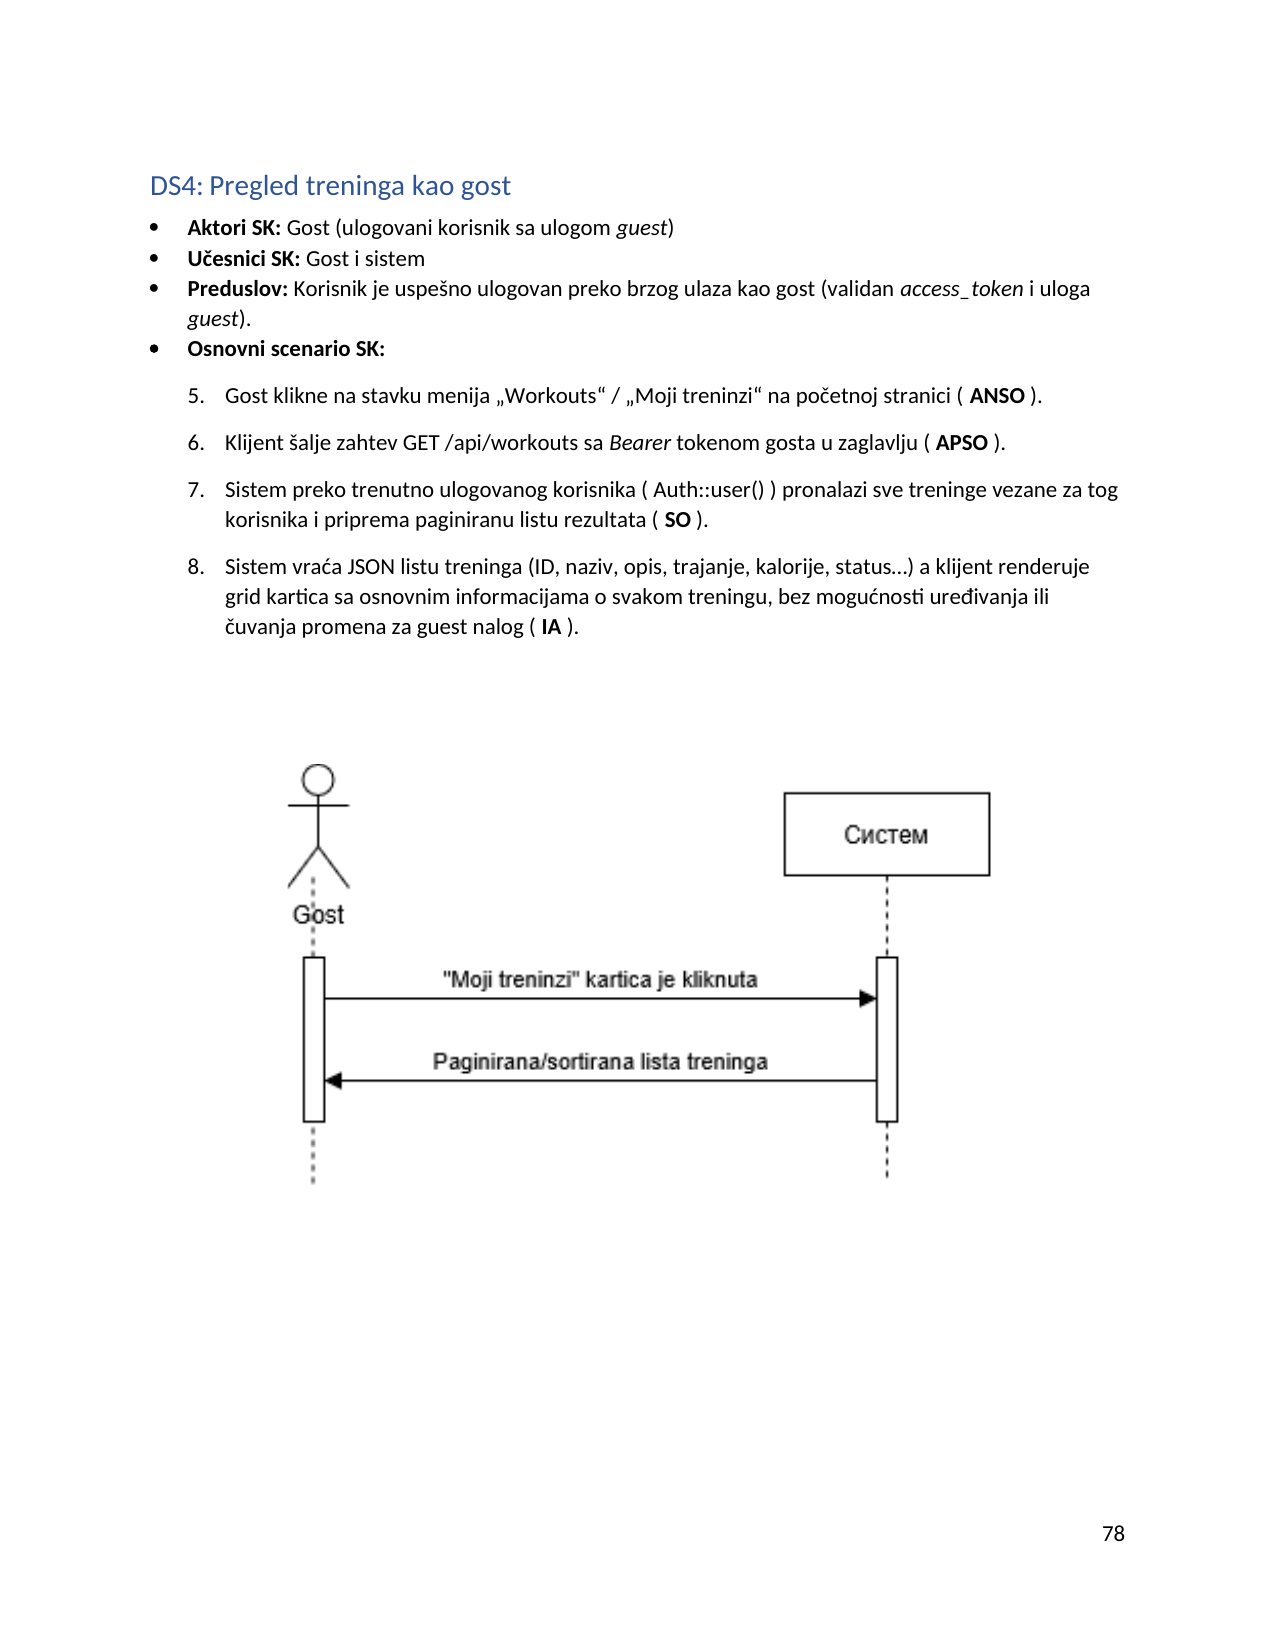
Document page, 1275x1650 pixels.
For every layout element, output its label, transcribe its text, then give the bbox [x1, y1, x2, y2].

list Sistem preko trenutno ulogovanog korisnika ( Auth::user() ) pronalazi sve treninge vezane za tog korisnika i priprema paginiranu listu rezultata ( SO ). [187, 475, 1125, 533]
picture [287, 764, 993, 1189]
list Klijent šalje zahtev GET /api/workouts sa Bearer tokenom gosta u zaglavlju ( APSO ). [187, 428, 1125, 456]
list Sistem vraća JSON listu treninga (ID, naziv, opis, trajanje, kalorije, status…) a klijent renderuje grid kartica sa osnovnim informacijama o svakom treningu, bez mogućnosti uređivanja ili čuvanja promena za guest nalog ( IA ). [187, 552, 1125, 640]
list Aktori SK: Gost (ulogovani korisnik sa ulogom guest) [150, 213, 1125, 241]
list Gost klikne na stavku menija „Workouts“ / „Moji treninzi“ na početnoj stranici ( ANSO ). [187, 381, 1125, 409]
list Učesnici SK: Gost i sistem [150, 244, 1125, 272]
list Preduslov: Korisnik je uspešno ulogovan preko brzog ulaza kao gost (validan access_token i uloga guest). [150, 274, 1125, 332]
subtitle DS4: Pregled treninga kao gost [150, 167, 1125, 202]
list Osnovni scenario SK: [150, 334, 1125, 362]
